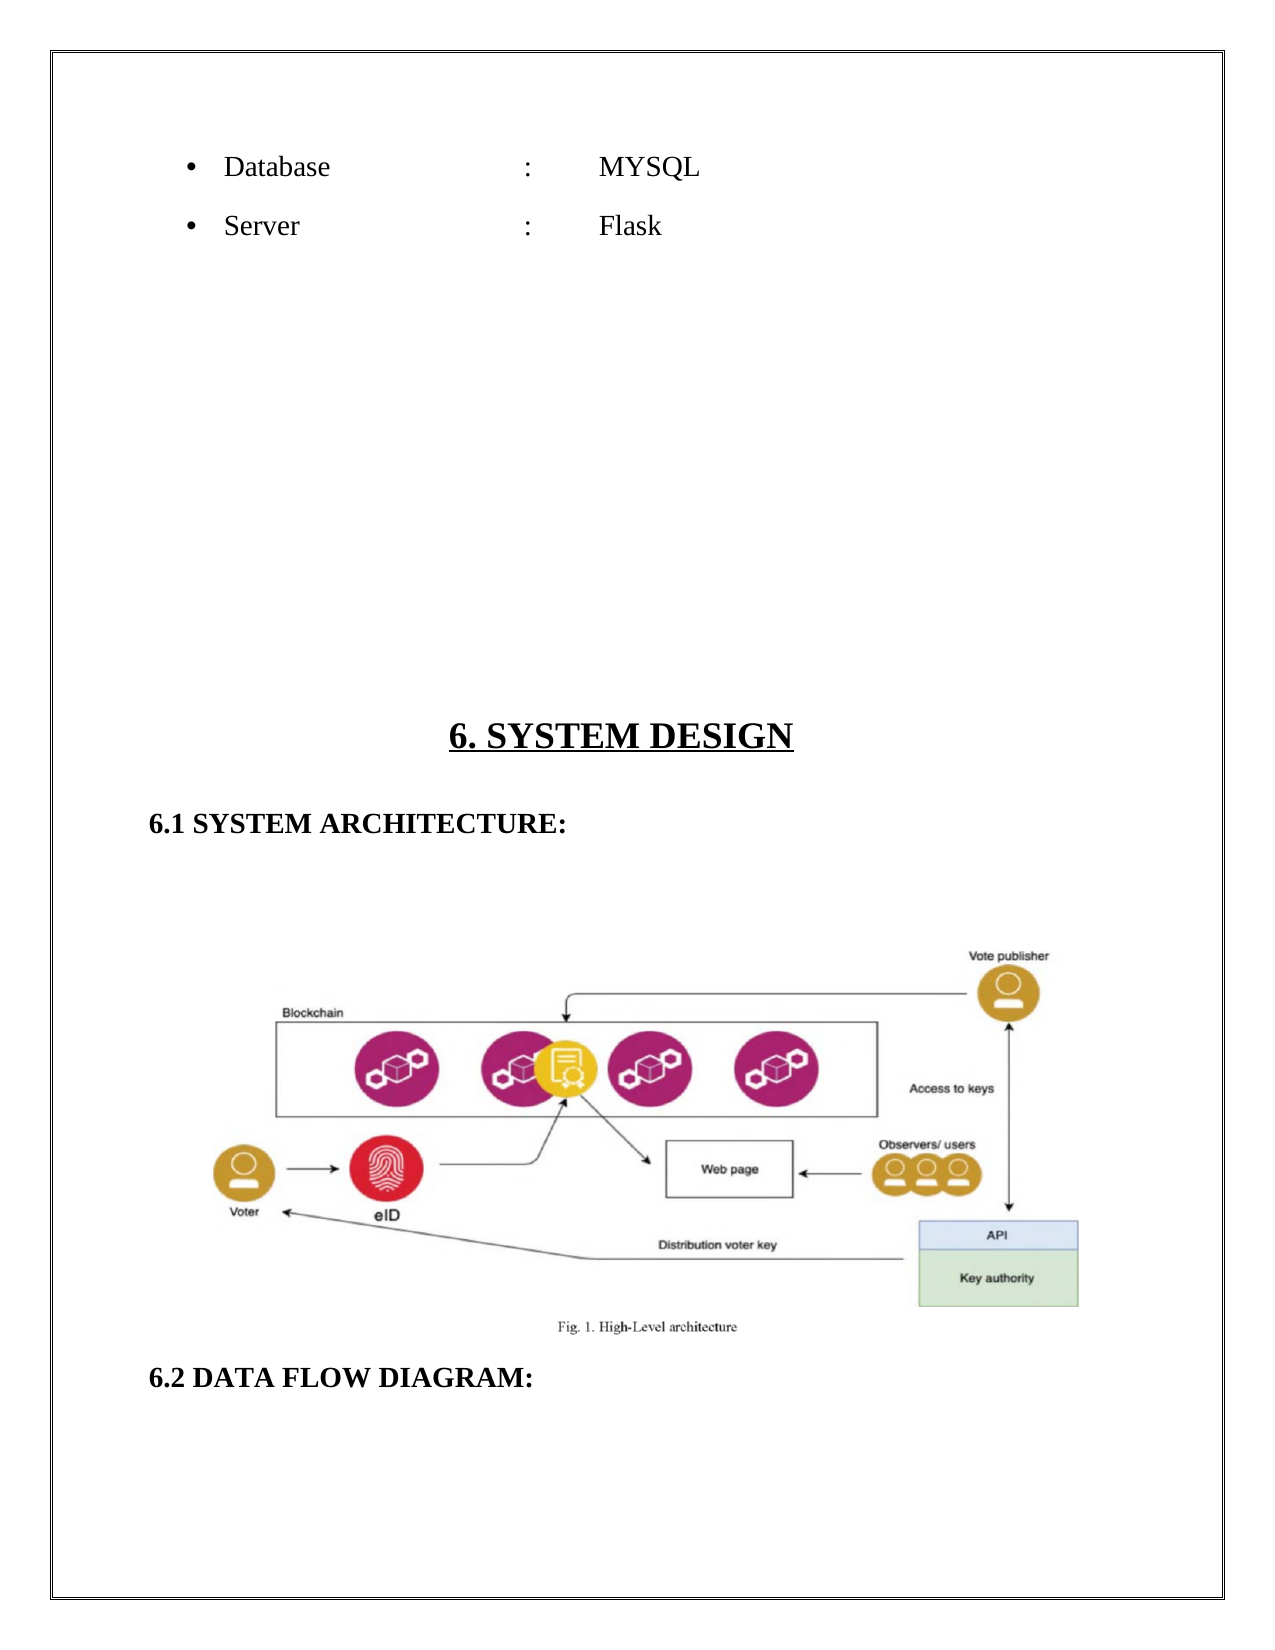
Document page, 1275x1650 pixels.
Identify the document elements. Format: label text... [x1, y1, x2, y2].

text 6.2 DATA FLOW DIAGRAM: [148, 1360, 1126, 1394]
list Database : MYSQL [186, 148, 1126, 182]
text 6. SYSTEM DESIGN [373, 713, 1126, 756]
text 6.1 SYSTEM ARCHITECTURE: [148, 807, 1126, 840]
picture [148, 923, 1124, 1361]
list Server : Flask [186, 208, 1126, 242]
